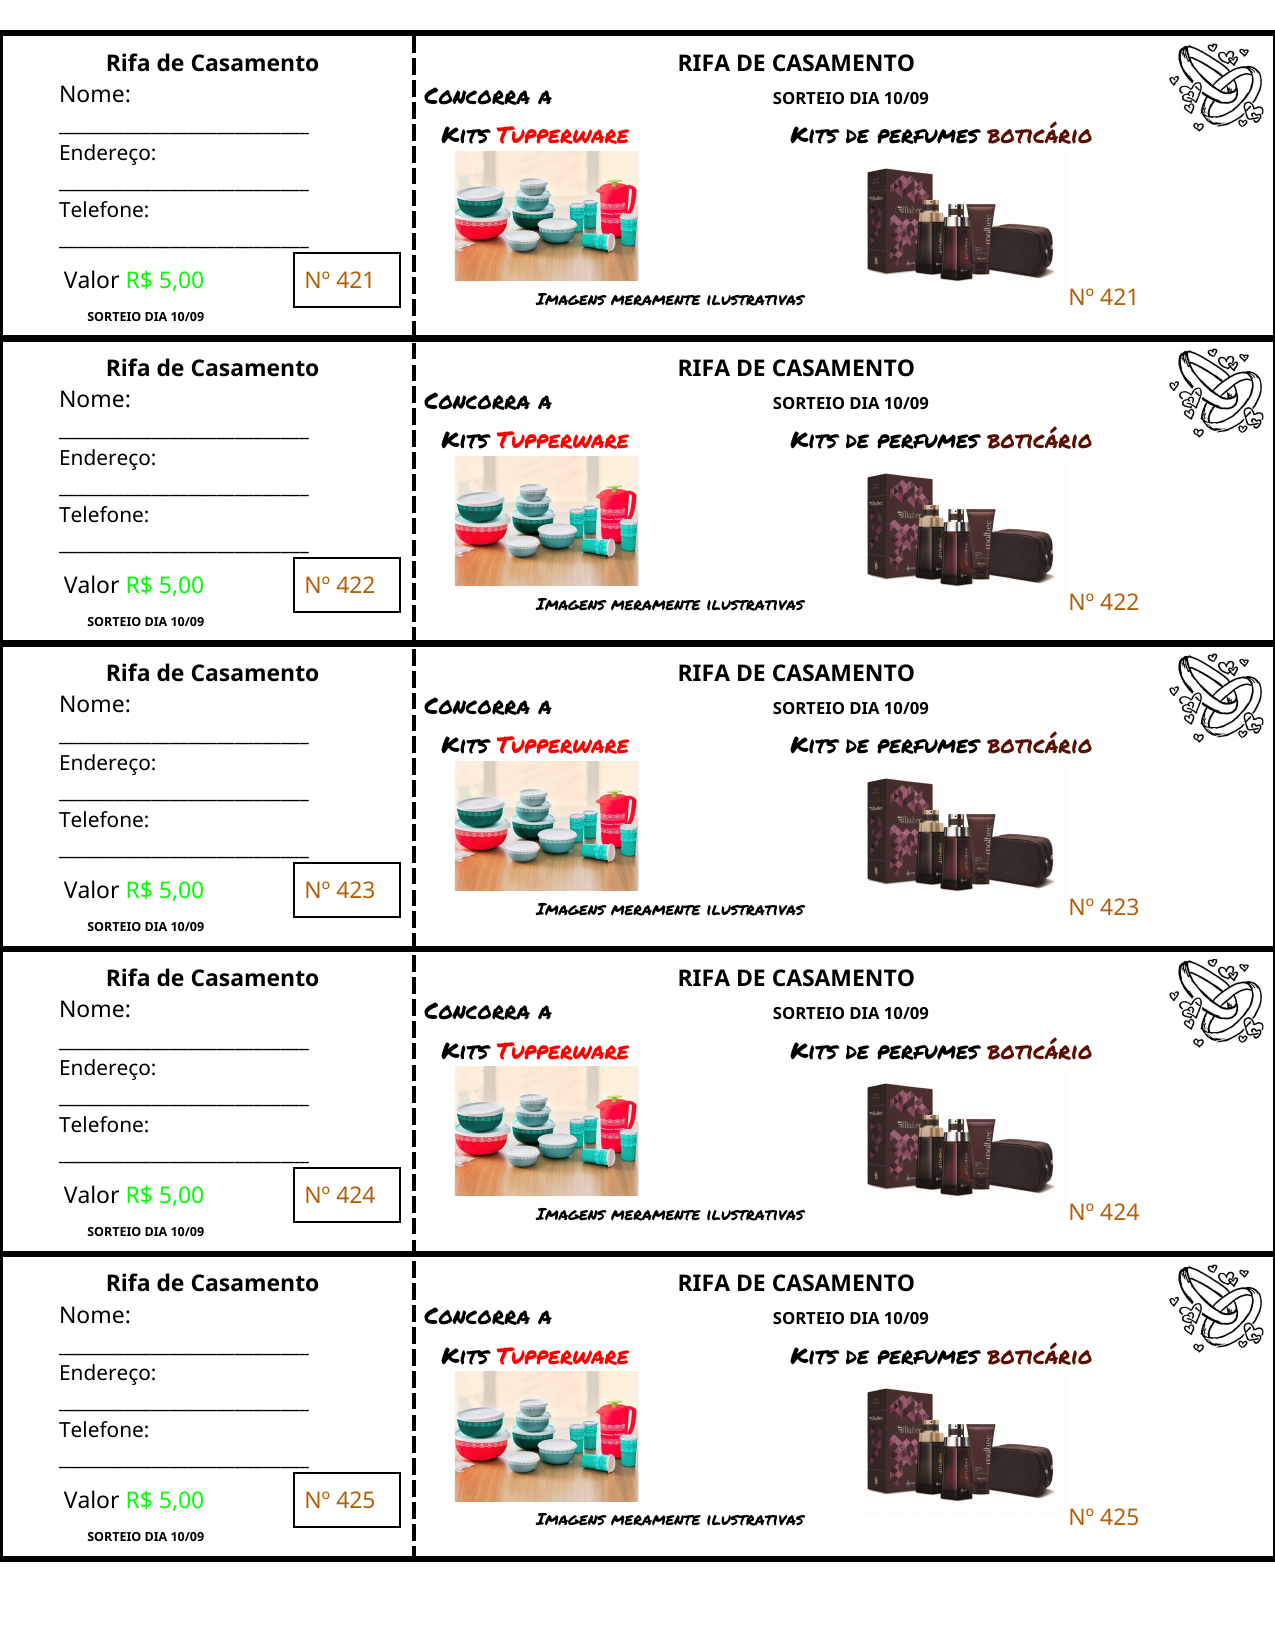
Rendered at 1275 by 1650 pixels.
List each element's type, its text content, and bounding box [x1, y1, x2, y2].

picture [1168, 959, 1264, 1048]
picture [1168, 1264, 1264, 1353]
picture [454, 761, 639, 891]
table_cell RIFA DE CASAMENTO Concorra a SORTEIO DIA 10/09 Kits Tupperware Kits de perfumes boticário Imagens meramente ilustrativas Nº 422 [414, 342, 1273, 640]
picture [857, 152, 1069, 296]
picture [454, 151, 639, 281]
picture [857, 1373, 1069, 1516]
table_cell Rifa de Casamento Nome: ___________________________ Endereço: ___________________________ Telefone: ___________________________ SORTEIO DIA 10/09 [3, 342, 414, 640]
picture [1168, 653, 1264, 743]
picture [454, 1066, 639, 1196]
table_cell Rifa de Casamento Nome: ___________________________ Endereço: ___________________________ Telefone: ___________________________ SORTEIO DIA 10/09 [3, 952, 414, 1251]
table_header Rifa de Casamento Nome: ___________________________ Endereço: ___________________________ Telefone: ___________________________ SORTEIO DIA 10/09 [3, 36, 414, 335]
table_cell RIFA DE CASAMENTO Concorra a SORTEIO DIA 10/09 Kits Tupperware Kits de perfumes boticário Imagens meramente ilustrativas Nº 423 [414, 647, 1273, 946]
picture [857, 457, 1069, 601]
picture [454, 1371, 639, 1502]
table_cell RIFA DE CASAMENTO Concorra a SORTEIO DIA 10/09 Kits Tupperware Kits de perfumes boticário Imagens meramente ilustrativas Nº 424 [414, 952, 1273, 1251]
table_header RIFA DE CASAMENTO Concorra a SORTEIO DIA 10/09 Kits Tupperware Kits de perfumes boticário Imagens meramente ilustrativas Nº 421 [414, 36, 1273, 335]
picture [857, 762, 1069, 906]
table_cell Rifa de Casamento Nome: ___________________________ Endereço: ___________________________ Telefone: ___________________________ SORTEIO DIA 10/09 [3, 647, 414, 946]
table_cell Rifa de Casamento Nome: ___________________________ Endereço: ___________________________ Telefone: ___________________________ SORTEIO DIA 10/09 [3, 1257, 414, 1556]
picture [1168, 348, 1264, 438]
picture [454, 456, 639, 586]
table_cell RIFA DE CASAMENTO Concorra a SORTEIO DIA 10/09 Kits Tupperware Kits de perfumes boticário Imagens meramente ilustrativas Nº 425 [414, 1257, 1273, 1556]
picture [857, 1067, 1069, 1211]
picture [1168, 43, 1264, 132]
